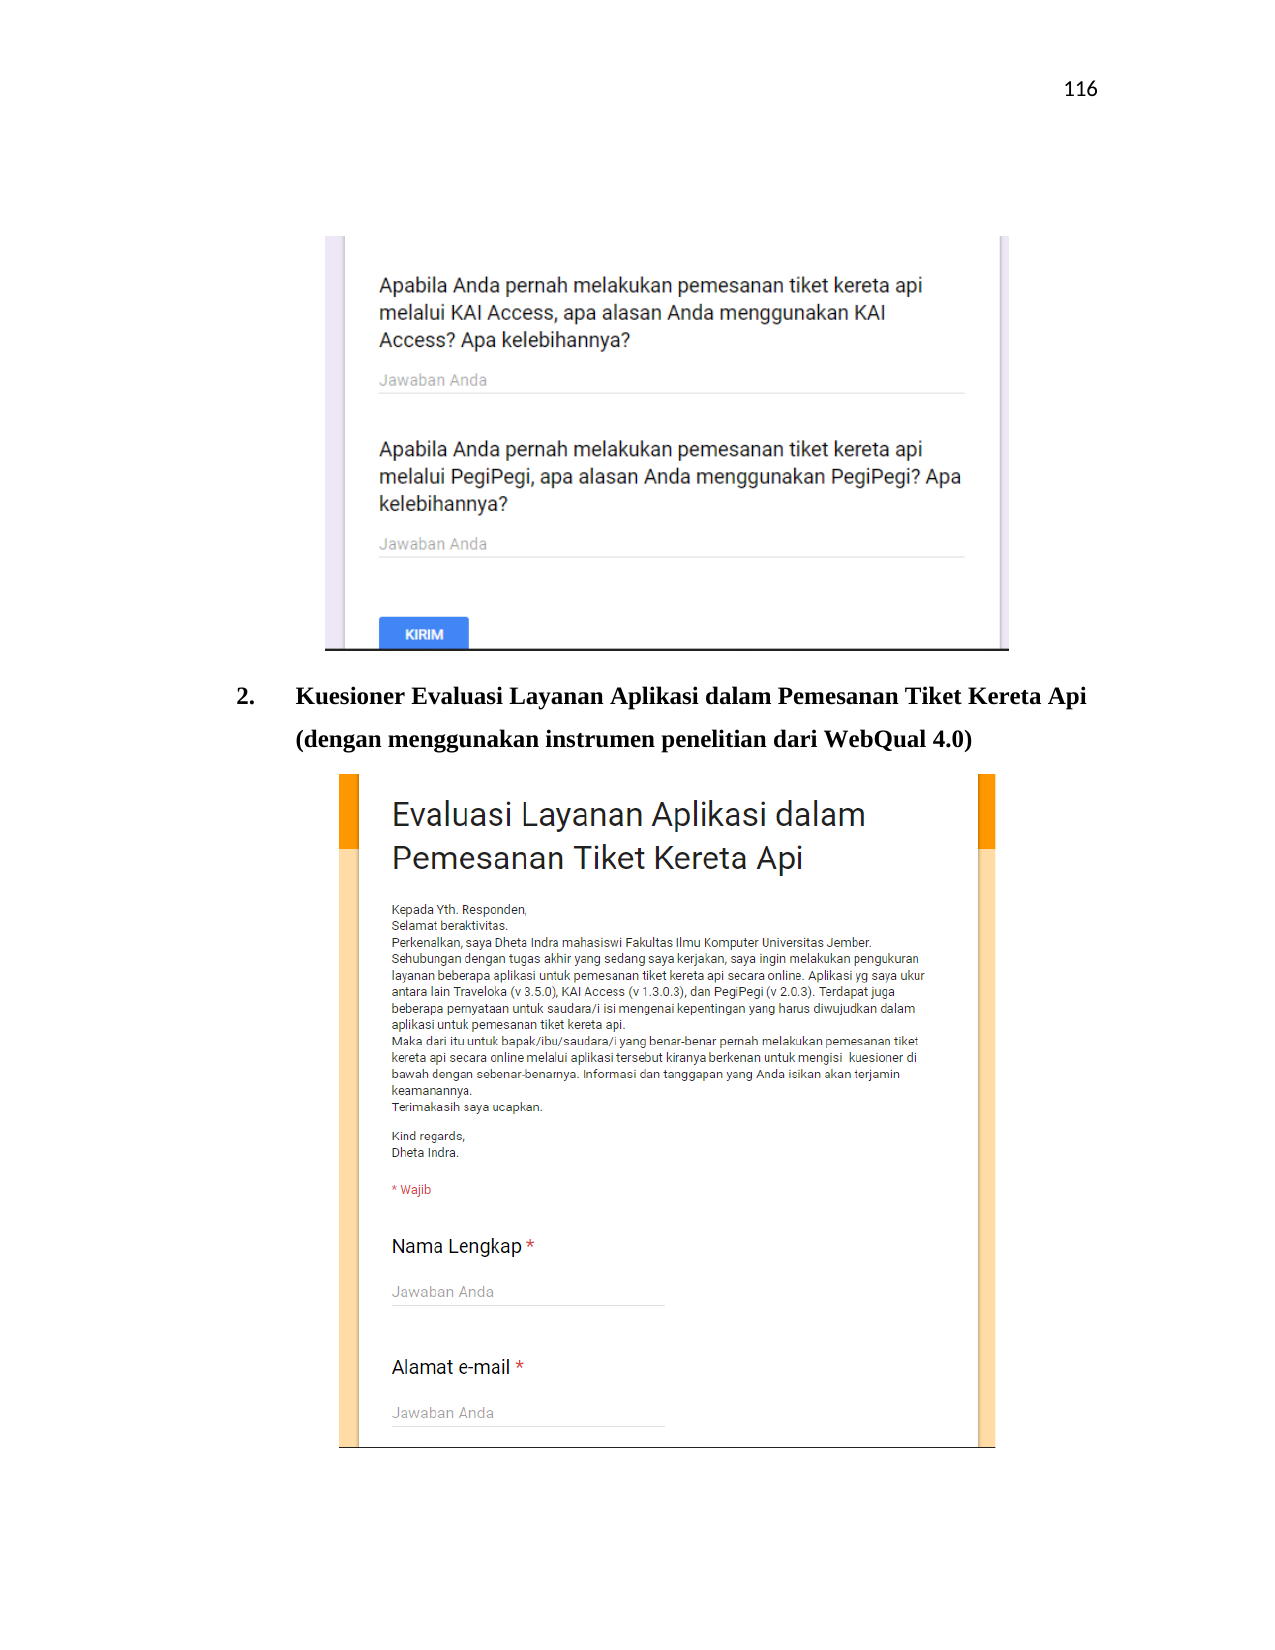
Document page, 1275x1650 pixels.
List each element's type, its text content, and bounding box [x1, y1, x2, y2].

subtitle Kuesioner Evaluasi Layanan Aplikasi dalam Pemesanan Tiket Kereta Api (dengan menggunakan instrumen penelitian dari WebQual 4.0) [236, 681, 1098, 753]
picture [325, 236, 1009, 651]
picture [339, 774, 996, 1448]
